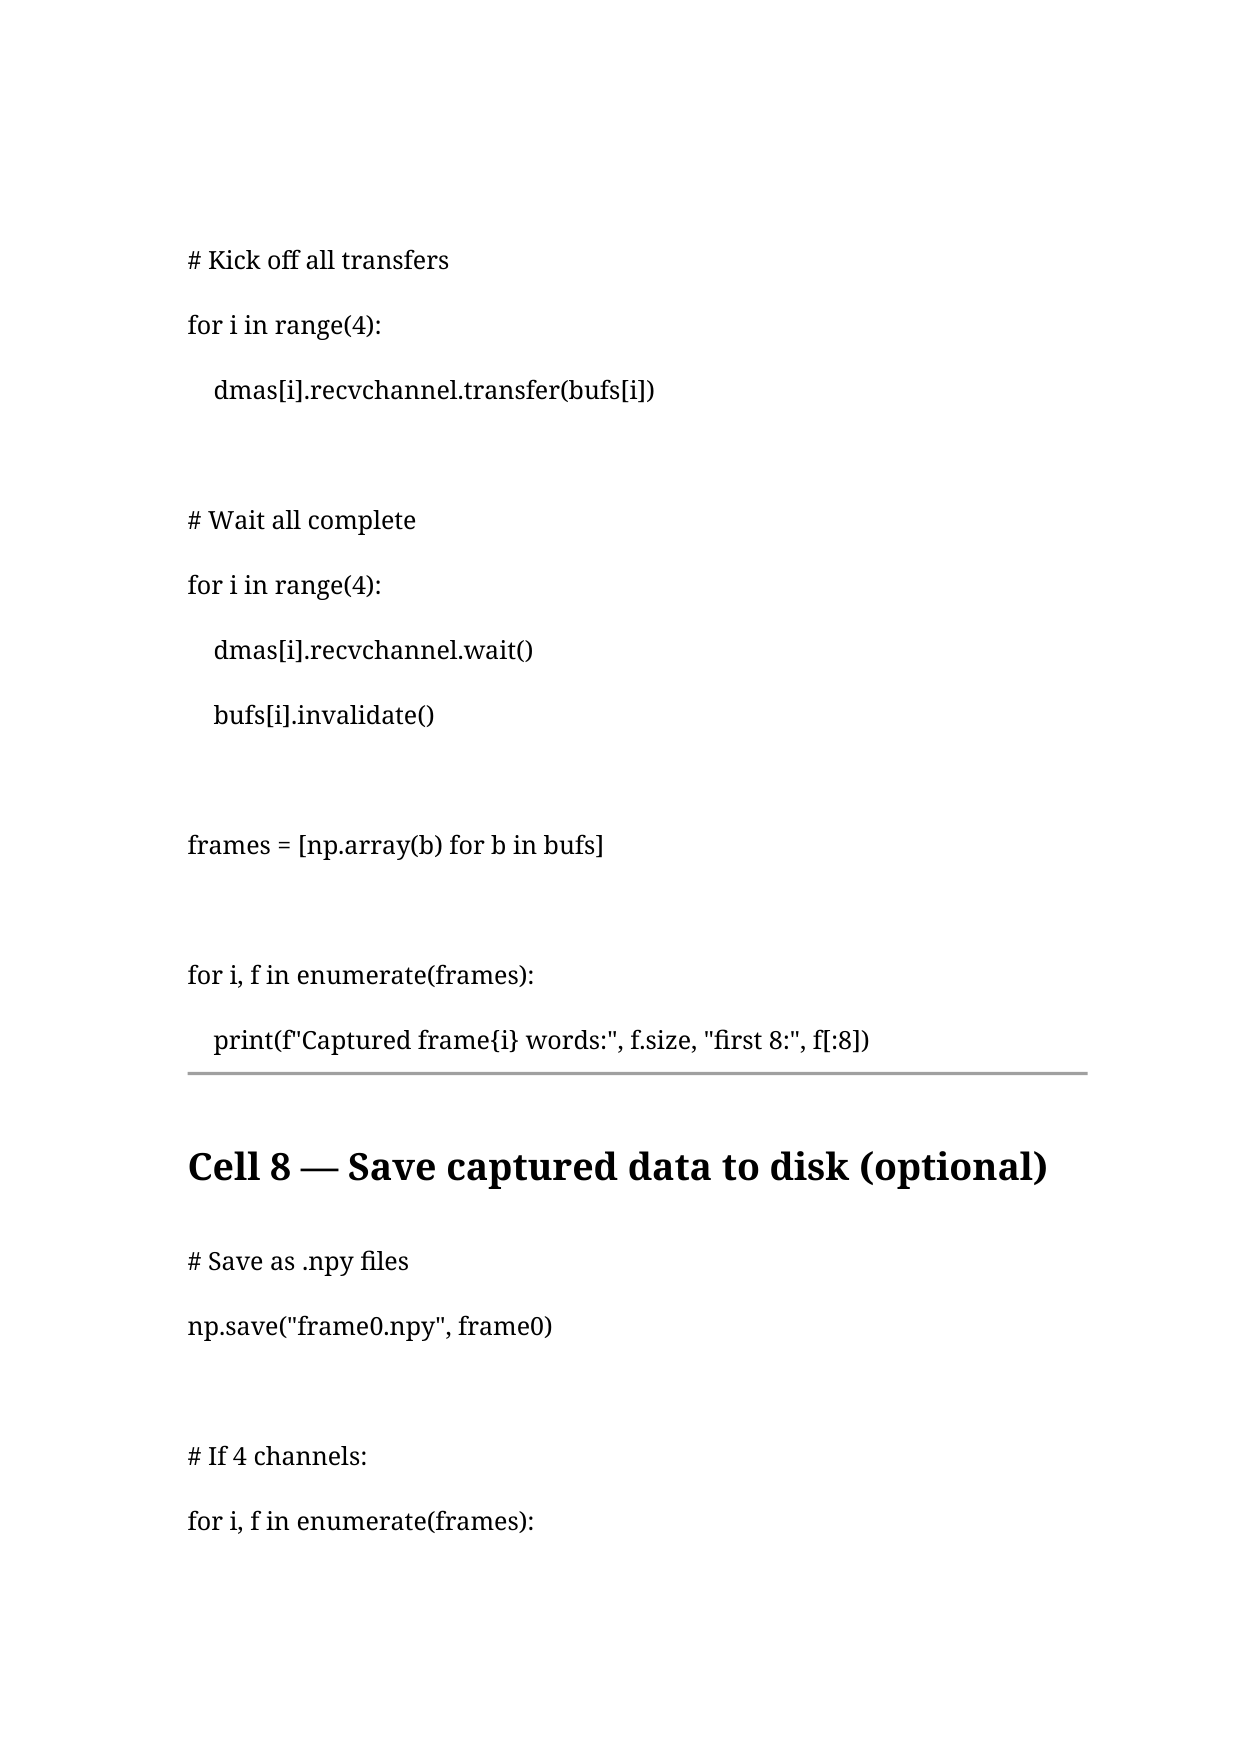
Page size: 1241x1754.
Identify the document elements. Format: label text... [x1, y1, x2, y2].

subtitle Cell 8 — Save captured data to disk (optional) [187, 1134, 1053, 1199]
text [187, 1228, 1053, 1553]
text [187, 162, 1053, 1071]
